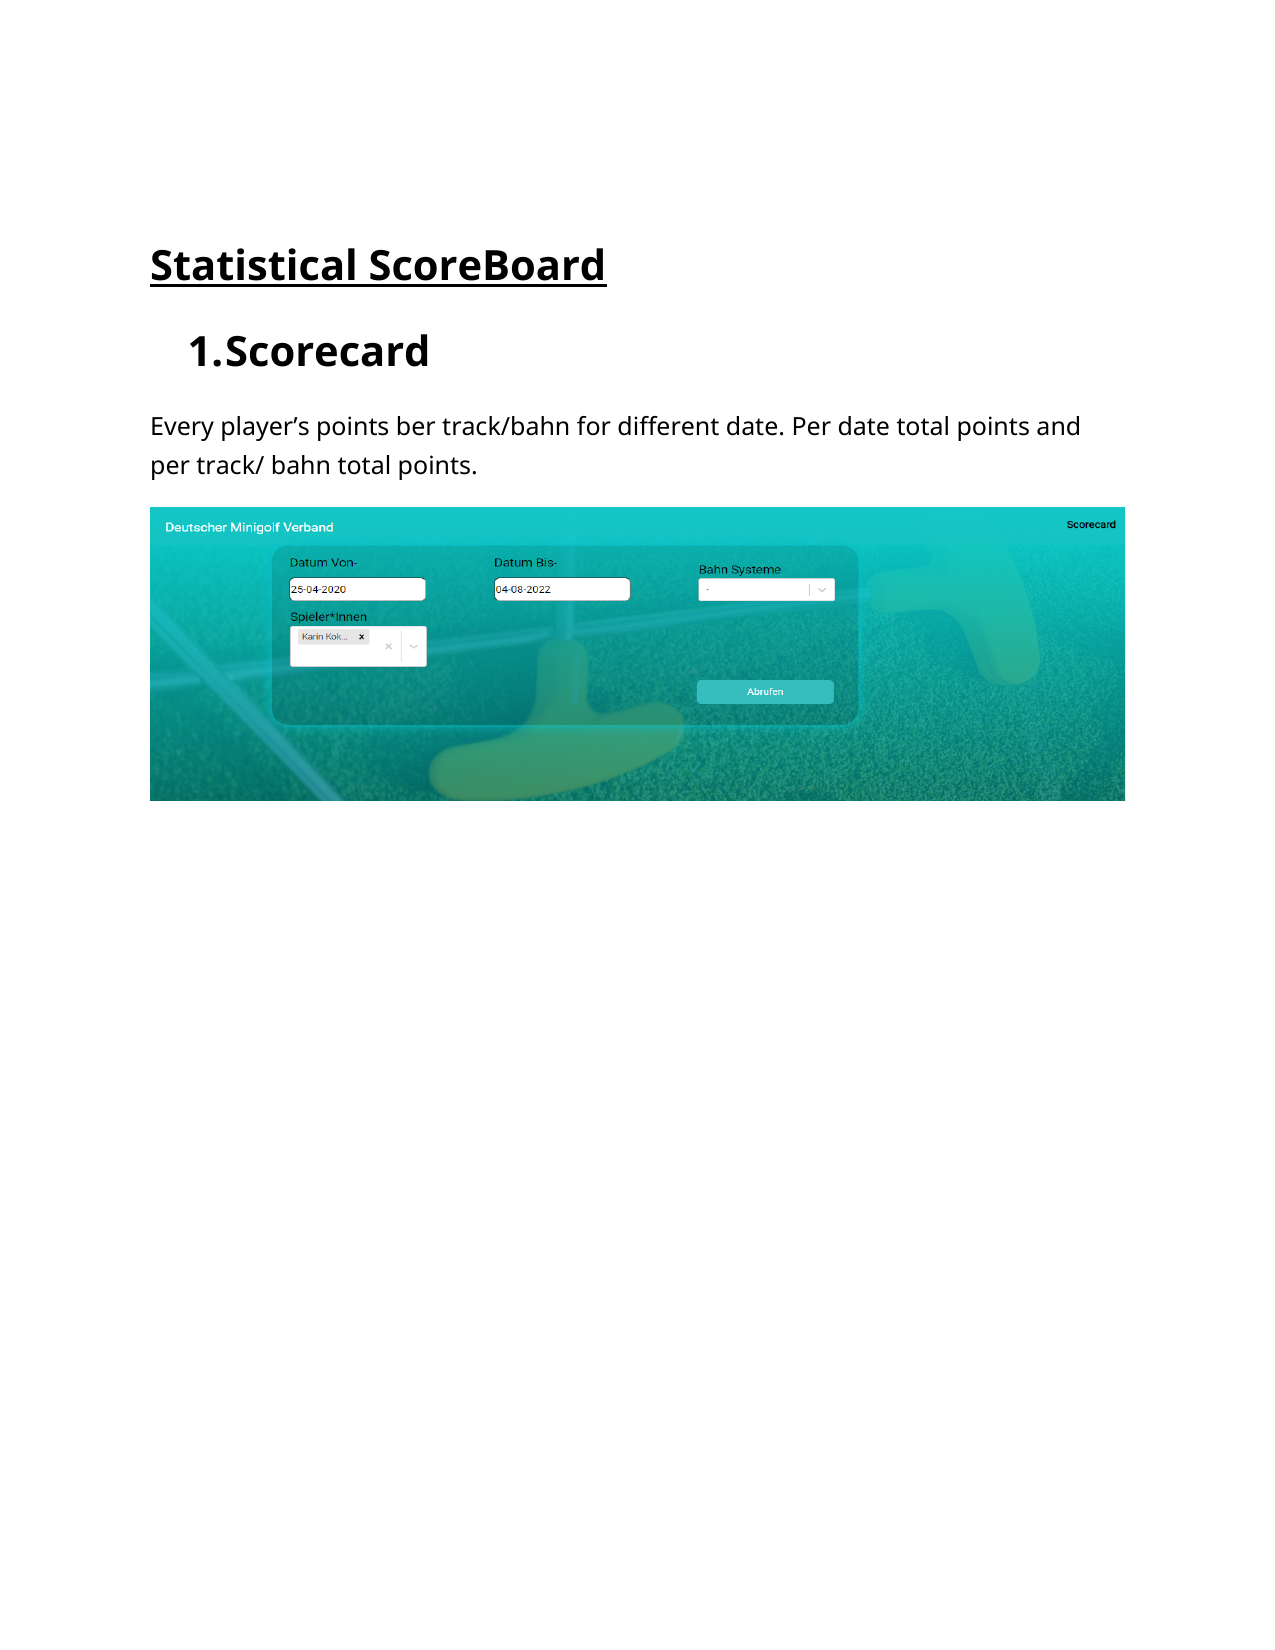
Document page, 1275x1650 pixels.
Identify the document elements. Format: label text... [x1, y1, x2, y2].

text Statistical ScoreBoard [150, 236, 1125, 293]
picture [150, 507, 1125, 801]
list Scorecard [187, 322, 1125, 379]
text Every player’s points ber track/bahn for different date. Per date total points and per track/ bahn total points. [150, 408, 1125, 481]
